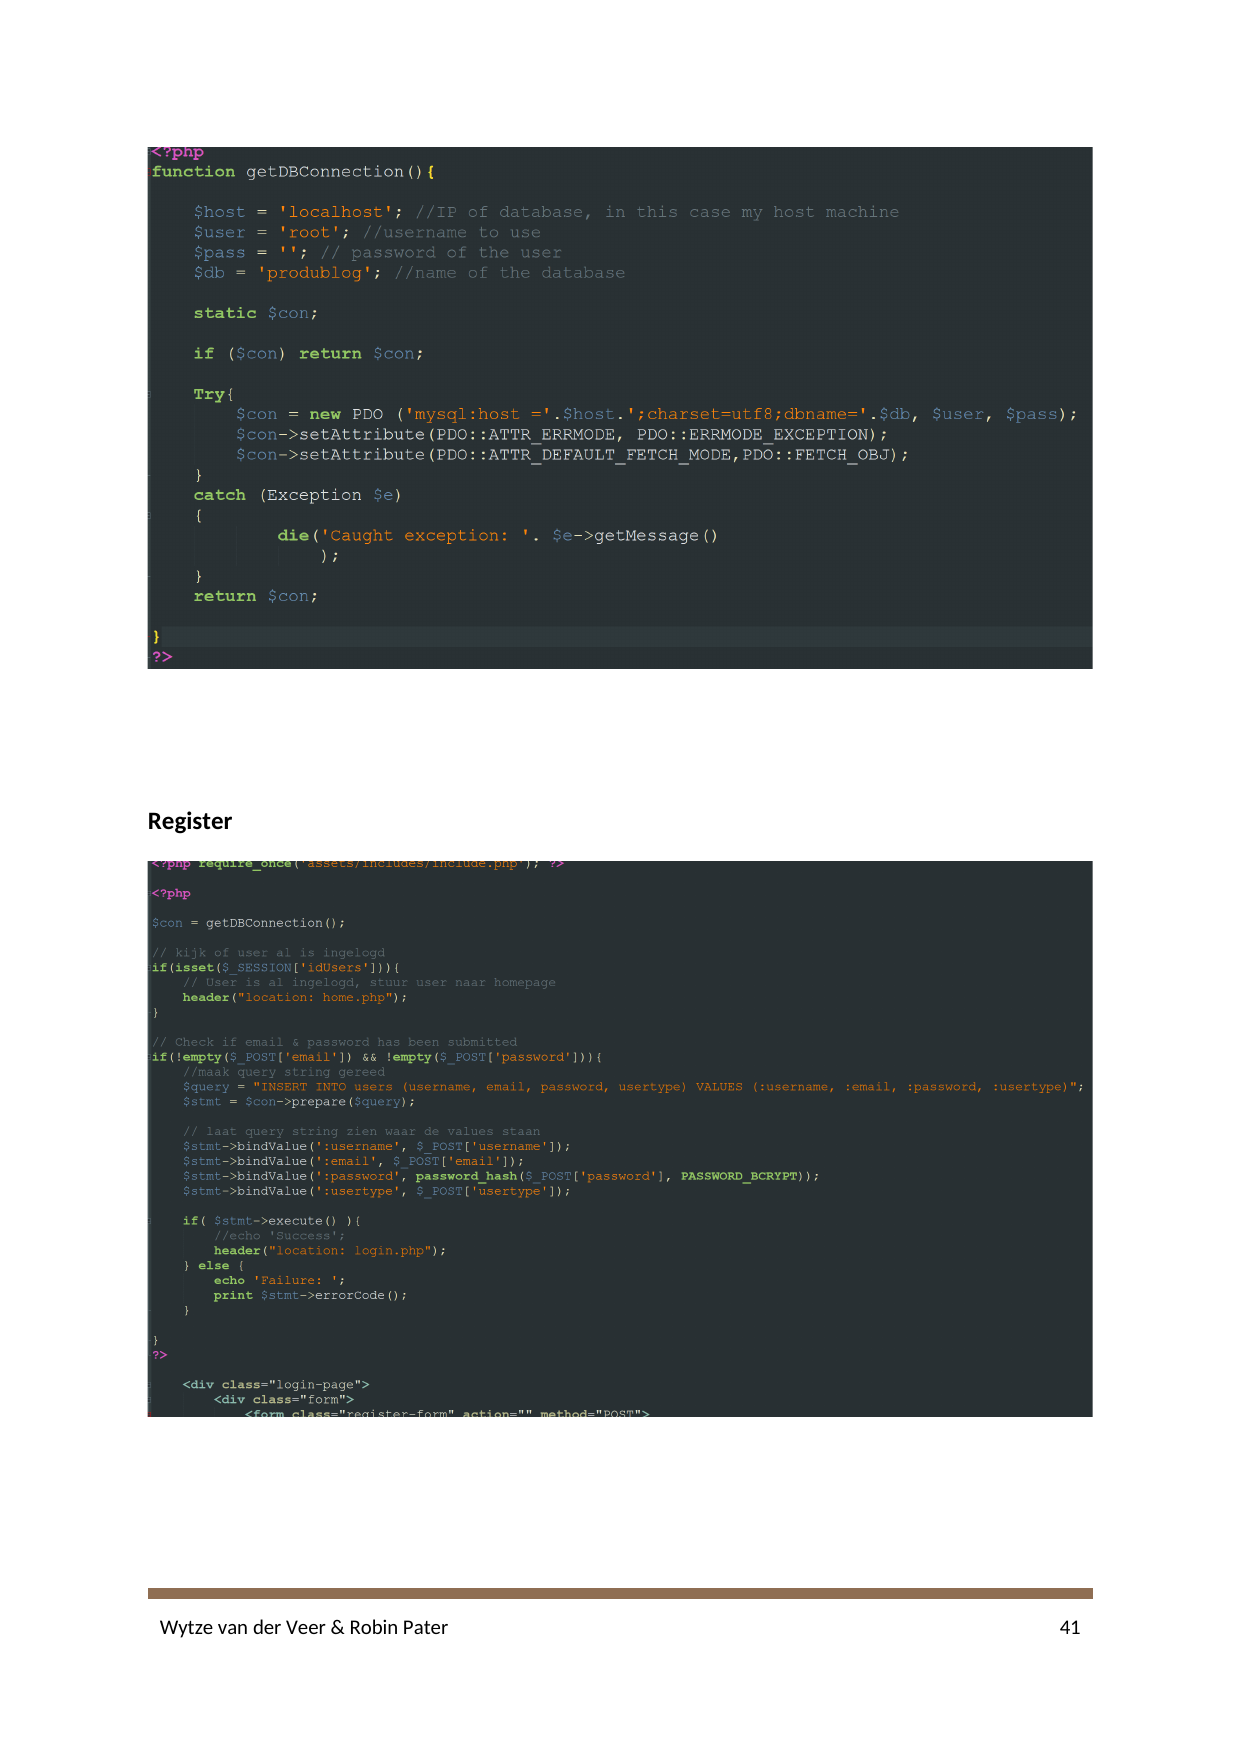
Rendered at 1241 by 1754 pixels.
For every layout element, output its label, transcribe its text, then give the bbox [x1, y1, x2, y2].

picture [147, 861, 1093, 1417]
picture [147, 147, 1093, 669]
text Register [148, 805, 1093, 836]
